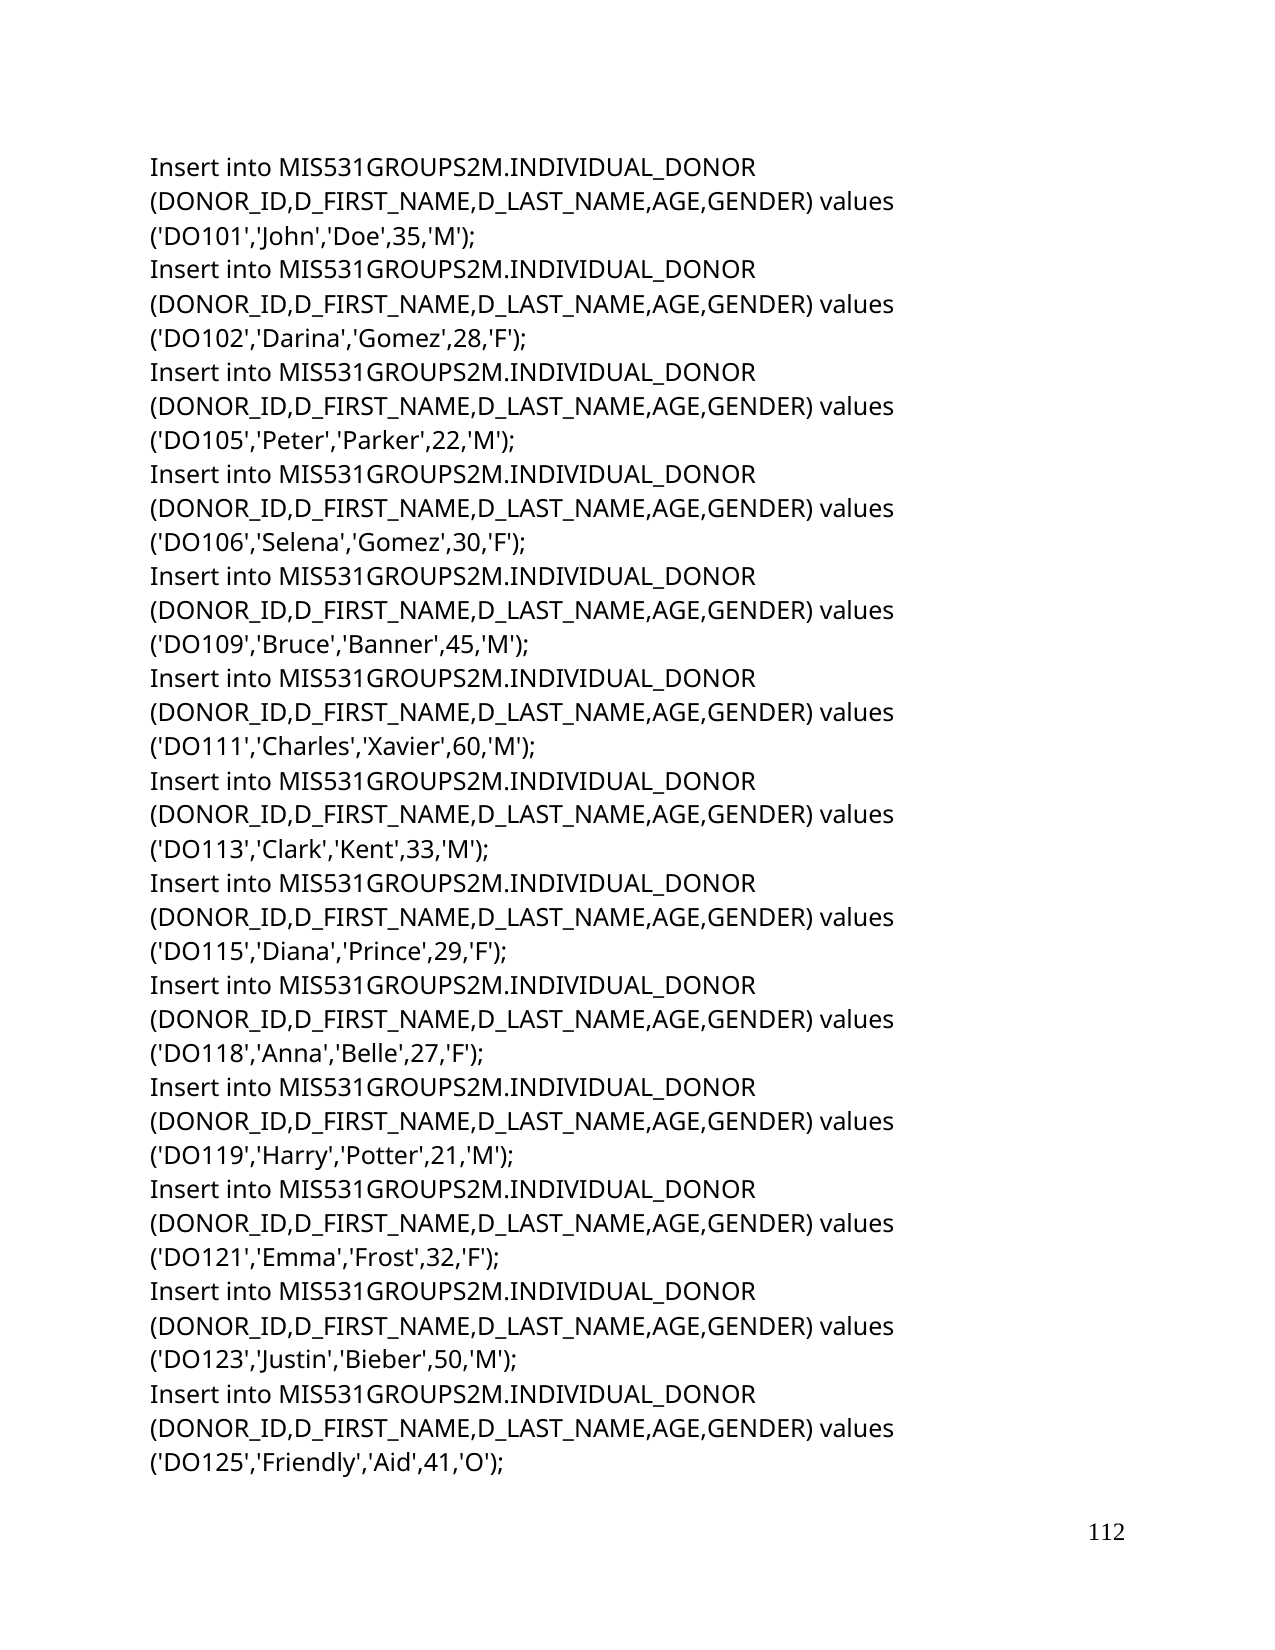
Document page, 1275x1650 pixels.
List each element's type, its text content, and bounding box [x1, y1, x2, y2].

text Insert into MIS531GROUPS2M.INDIVIDUAL_DONOR (DONOR_ID,D_FIRST_NAME,D_LAST_NAME,AGE,GENDER) values ('DO109','Bruce','Banner',45,'M'); [150, 559, 1125, 661]
text Insert into MIS531GROUPS2M.INDIVIDUAL_DONOR (DONOR_ID,D_FIRST_NAME,D_LAST_NAME,AGE,GENDER) values ('DO101','John','Doe',35,'M'); [150, 150, 1125, 252]
text Insert into MIS531GROUPS2M.INDIVIDUAL_DONOR (DONOR_ID,D_FIRST_NAME,D_LAST_NAME,AGE,GENDER) values ('DO105','Peter','Parker',22,'M'); [150, 354, 1125, 457]
text Insert into MIS531GROUPS2M.INDIVIDUAL_DONOR (DONOR_ID,D_FIRST_NAME,D_LAST_NAME,AGE,GENDER) values ('DO121','Emma','Frost',32,'F'); [150, 1172, 1125, 1274]
text Insert into MIS531GROUPS2M.INDIVIDUAL_DONOR (DONOR_ID,D_FIRST_NAME,D_LAST_NAME,AGE,GENDER) values ('DO102','Darina','Gomez',28,'F'); [150, 252, 1125, 354]
text Insert into MIS531GROUPS2M.INDIVIDUAL_DONOR (DONOR_ID,D_FIRST_NAME,D_LAST_NAME,AGE,GENDER) values ('DO119','Harry','Potter',21,'M'); [150, 1070, 1125, 1172]
text Insert into MIS531GROUPS2M.INDIVIDUAL_DONOR (DONOR_ID,D_FIRST_NAME,D_LAST_NAME,AGE,GENDER) values ('DO123','Justin','Bieber',50,'M'); [150, 1274, 1125, 1376]
text Insert into MIS531GROUPS2M.INDIVIDUAL_DONOR (DONOR_ID,D_FIRST_NAME,D_LAST_NAME,AGE,GENDER) values ('DO125','Friendly','Aid',41,'O'); [150, 1376, 1125, 1478]
text Insert into MIS531GROUPS2M.INDIVIDUAL_DONOR (DONOR_ID,D_FIRST_NAME,D_LAST_NAME,AGE,GENDER) values ('DO106','Selena','Gomez',30,'F'); [150, 457, 1125, 559]
text Insert into MIS531GROUPS2M.INDIVIDUAL_DONOR (DONOR_ID,D_FIRST_NAME,D_LAST_NAME,AGE,GENDER) values ('DO115','Diana','Prince',29,'F'); [150, 865, 1125, 967]
text Insert into MIS531GROUPS2M.INDIVIDUAL_DONOR (DONOR_ID,D_FIRST_NAME,D_LAST_NAME,AGE,GENDER) values ('DO113','Clark','Kent',33,'M'); [150, 763, 1125, 865]
text Insert into MIS531GROUPS2M.INDIVIDUAL_DONOR (DONOR_ID,D_FIRST_NAME,D_LAST_NAME,AGE,GENDER) values ('DO111','Charles','Xavier',60,'M'); [150, 661, 1125, 763]
text Insert into MIS531GROUPS2M.INDIVIDUAL_DONOR (DONOR_ID,D_FIRST_NAME,D_LAST_NAME,AGE,GENDER) values ('DO118','Anna','Belle',27,'F'); [150, 967, 1125, 1070]
